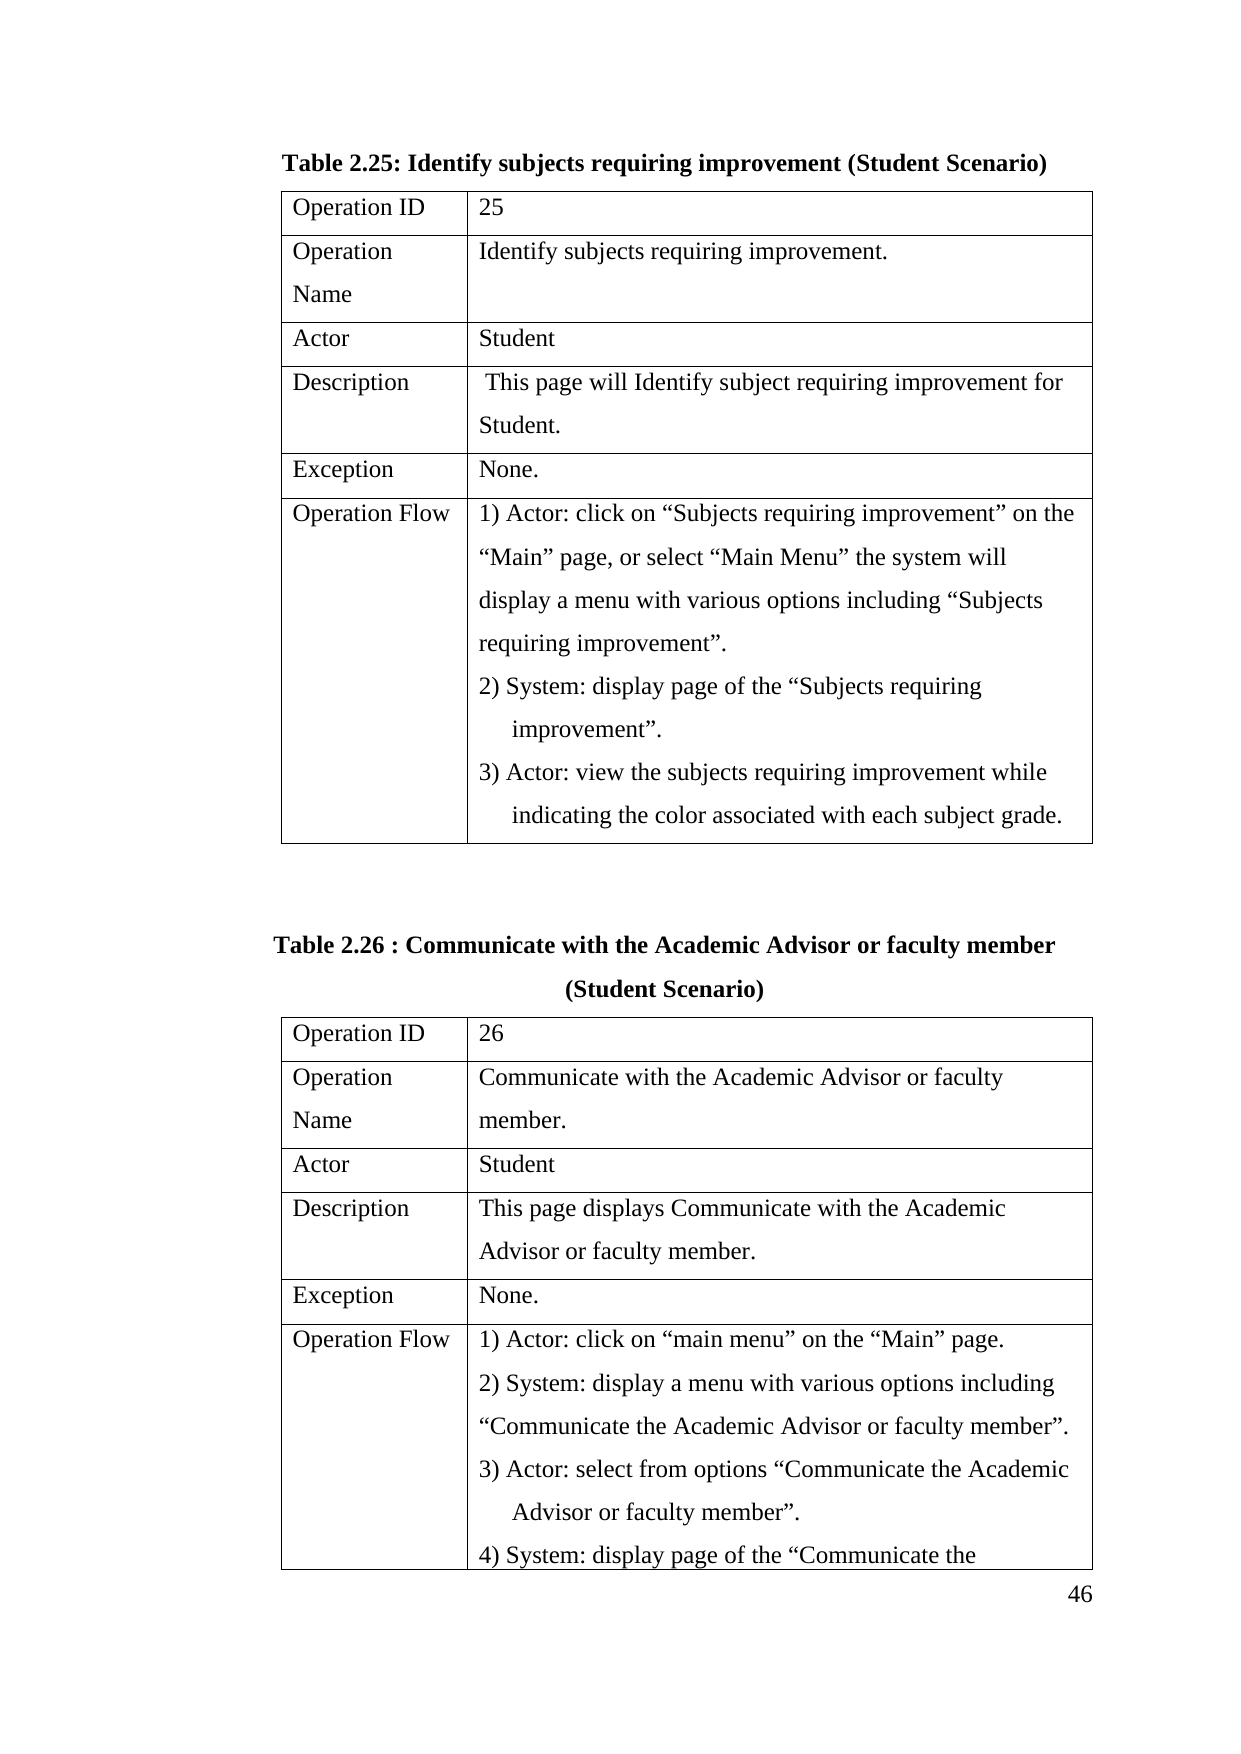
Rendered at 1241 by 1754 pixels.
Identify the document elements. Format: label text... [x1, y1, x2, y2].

table_cell Student [468, 1149, 1092, 1192]
table_cell Operation Flow [282, 499, 467, 843]
table_cell Identify subjects requiring improvement. [468, 236, 1092, 322]
table_cell Actor [282, 323, 467, 366]
table_cell Communicate with the Academic Advisor or faculty member. [468, 1062, 1092, 1148]
table_cell Exception [282, 454, 467, 497]
table_cell This page displays Communicate with the Academic Advisor or faculty member. [468, 1193, 1092, 1279]
table_cell This page will Identify subject requiring improvement for Student. [468, 367, 1092, 453]
table_header 26 [468, 1018, 1092, 1061]
table_cell Operation Name [282, 1062, 467, 1148]
text Table ‎2.26 : Communicate with the Academic Advisor or faculty member (Student Scenario) [236, 931, 1092, 1002]
table_cell Operation Flow [282, 1325, 467, 1569]
table_cell 1) Actor: click on “Subjects requiring improvement” on the “Main” page, or select “Main Menu” the system will display a menu with various options including “Subjects requiring improvement”. 2) System: display page of the “Subjects requiring improvement”. 3) Actor: view the subjects requiring improvement while indicating the color associated with each subject grade. [468, 499, 1092, 843]
table_cell None. [468, 1280, 1092, 1323]
text Table ‎2.25: Identify subjects requiring improvement (Student Scenario) [236, 148, 1092, 176]
table_header Operation ID [282, 192, 467, 235]
table_cell Description [282, 367, 467, 453]
table_cell Description [282, 1193, 467, 1279]
table_cell Operation Name [282, 236, 467, 322]
table_cell Exception [282, 1280, 467, 1323]
table_cell Actor [282, 1149, 467, 1192]
table_cell Student [468, 323, 1092, 366]
table_cell None. [468, 454, 1092, 497]
table_header 25 [468, 192, 1092, 235]
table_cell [468, 1325, 1092, 1569]
table_header Operation ID [282, 1018, 467, 1061]
